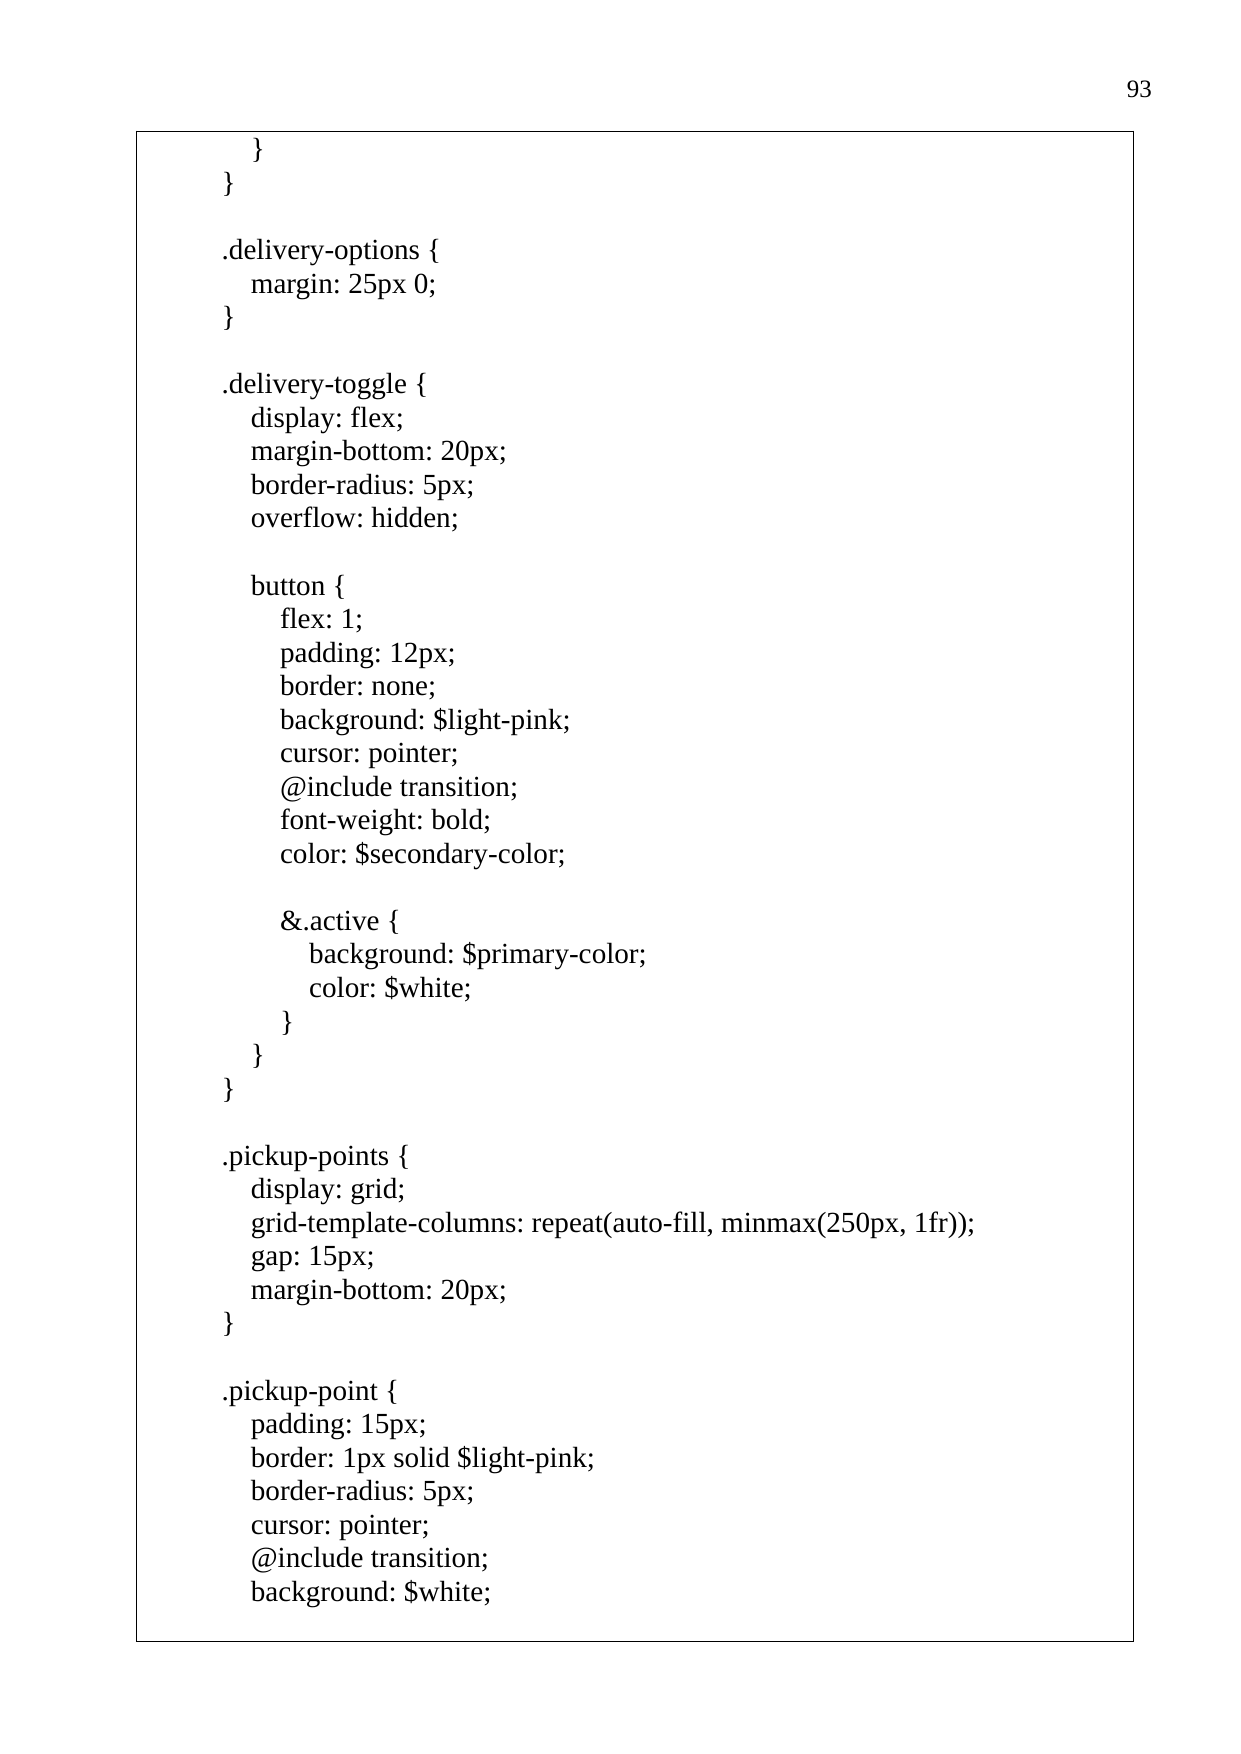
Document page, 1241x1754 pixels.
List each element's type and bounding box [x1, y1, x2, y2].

table_header [137, 132, 1133, 1641]
